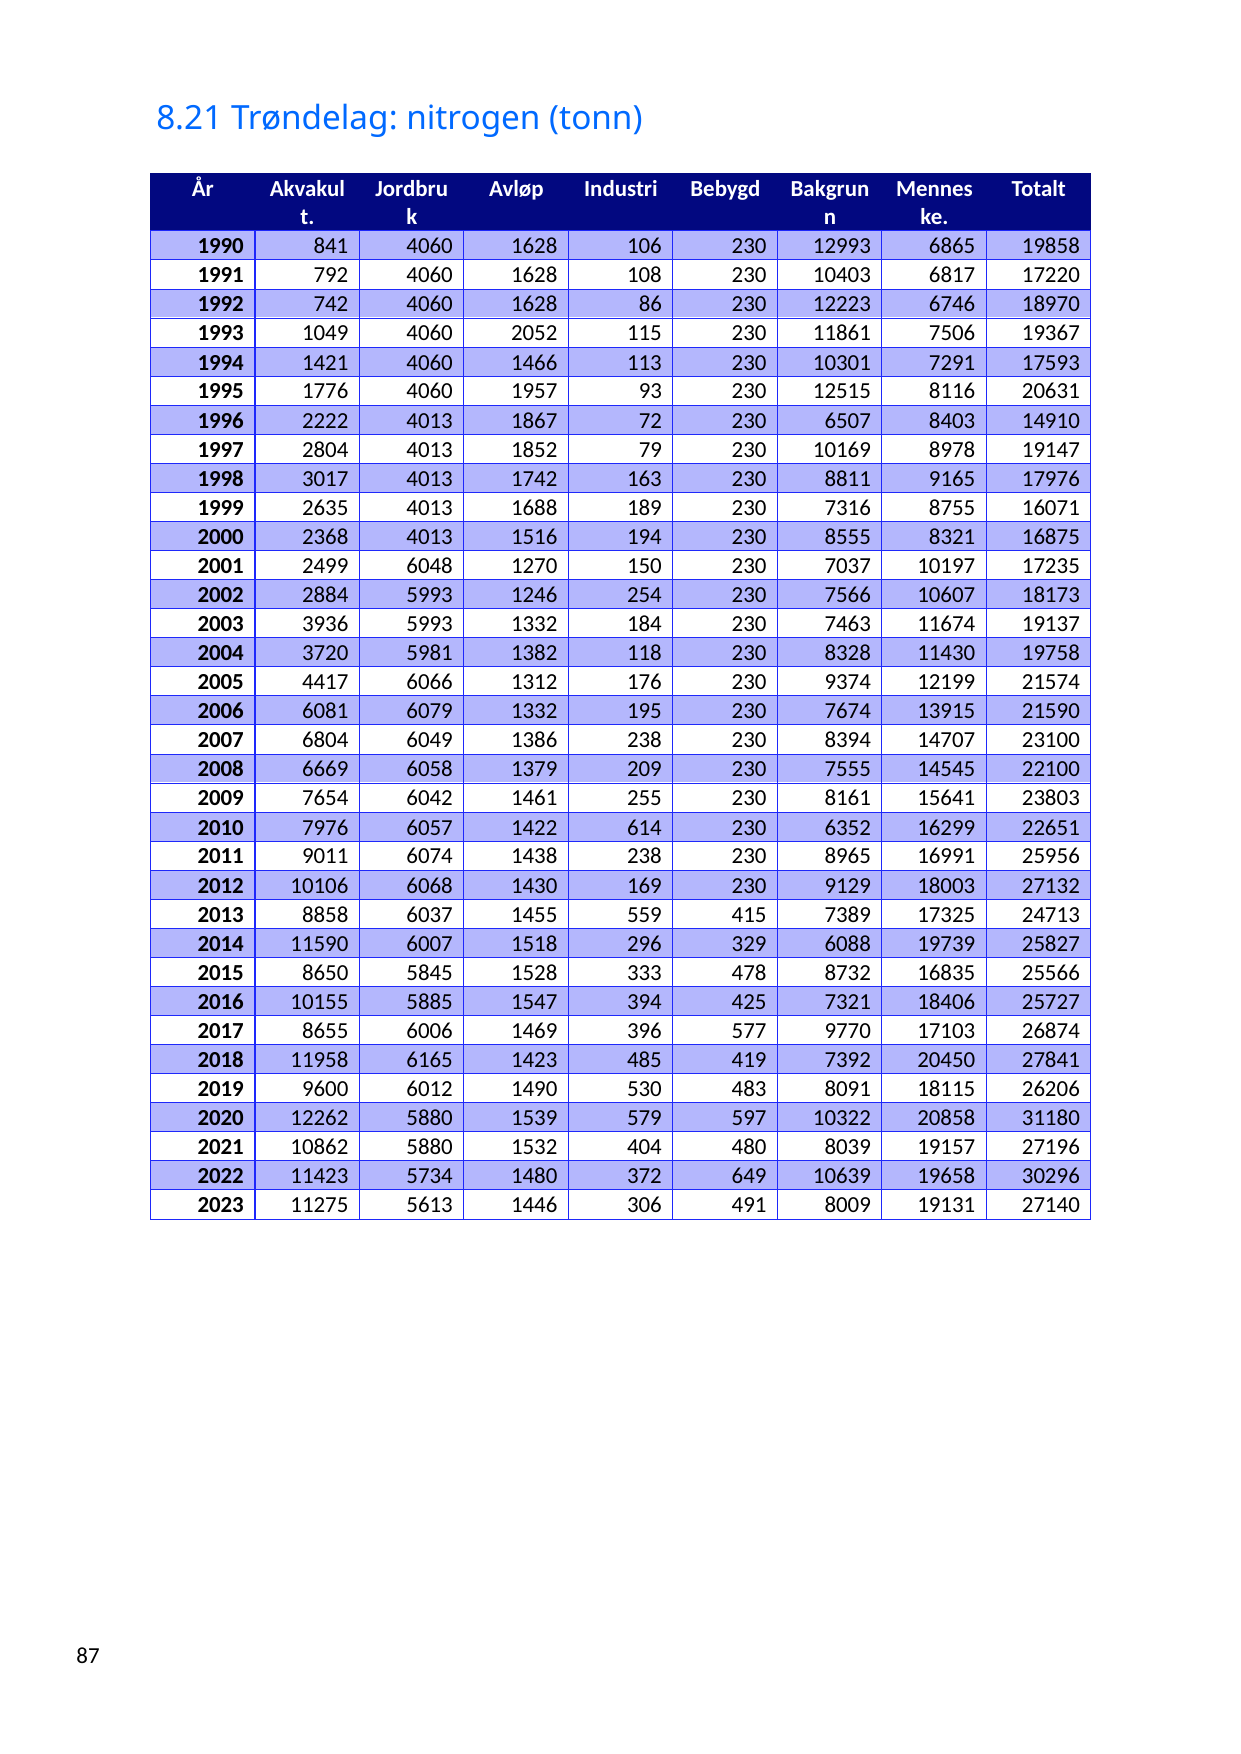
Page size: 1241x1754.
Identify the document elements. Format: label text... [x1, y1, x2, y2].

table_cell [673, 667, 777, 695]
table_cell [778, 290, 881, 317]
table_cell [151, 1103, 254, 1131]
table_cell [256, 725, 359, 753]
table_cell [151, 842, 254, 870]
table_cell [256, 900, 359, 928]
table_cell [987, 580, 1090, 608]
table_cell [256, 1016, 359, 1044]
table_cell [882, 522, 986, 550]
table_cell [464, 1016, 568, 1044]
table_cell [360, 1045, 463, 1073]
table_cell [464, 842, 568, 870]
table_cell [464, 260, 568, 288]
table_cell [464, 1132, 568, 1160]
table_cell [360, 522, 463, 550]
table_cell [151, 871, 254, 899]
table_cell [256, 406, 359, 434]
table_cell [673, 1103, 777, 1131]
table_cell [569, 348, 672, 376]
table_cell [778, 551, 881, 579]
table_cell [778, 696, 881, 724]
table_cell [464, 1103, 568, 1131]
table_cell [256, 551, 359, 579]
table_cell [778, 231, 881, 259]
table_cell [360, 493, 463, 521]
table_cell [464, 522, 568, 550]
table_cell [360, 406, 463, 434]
subtitle Trøndelag: nitrogen (tonn) [156, 94, 1090, 139]
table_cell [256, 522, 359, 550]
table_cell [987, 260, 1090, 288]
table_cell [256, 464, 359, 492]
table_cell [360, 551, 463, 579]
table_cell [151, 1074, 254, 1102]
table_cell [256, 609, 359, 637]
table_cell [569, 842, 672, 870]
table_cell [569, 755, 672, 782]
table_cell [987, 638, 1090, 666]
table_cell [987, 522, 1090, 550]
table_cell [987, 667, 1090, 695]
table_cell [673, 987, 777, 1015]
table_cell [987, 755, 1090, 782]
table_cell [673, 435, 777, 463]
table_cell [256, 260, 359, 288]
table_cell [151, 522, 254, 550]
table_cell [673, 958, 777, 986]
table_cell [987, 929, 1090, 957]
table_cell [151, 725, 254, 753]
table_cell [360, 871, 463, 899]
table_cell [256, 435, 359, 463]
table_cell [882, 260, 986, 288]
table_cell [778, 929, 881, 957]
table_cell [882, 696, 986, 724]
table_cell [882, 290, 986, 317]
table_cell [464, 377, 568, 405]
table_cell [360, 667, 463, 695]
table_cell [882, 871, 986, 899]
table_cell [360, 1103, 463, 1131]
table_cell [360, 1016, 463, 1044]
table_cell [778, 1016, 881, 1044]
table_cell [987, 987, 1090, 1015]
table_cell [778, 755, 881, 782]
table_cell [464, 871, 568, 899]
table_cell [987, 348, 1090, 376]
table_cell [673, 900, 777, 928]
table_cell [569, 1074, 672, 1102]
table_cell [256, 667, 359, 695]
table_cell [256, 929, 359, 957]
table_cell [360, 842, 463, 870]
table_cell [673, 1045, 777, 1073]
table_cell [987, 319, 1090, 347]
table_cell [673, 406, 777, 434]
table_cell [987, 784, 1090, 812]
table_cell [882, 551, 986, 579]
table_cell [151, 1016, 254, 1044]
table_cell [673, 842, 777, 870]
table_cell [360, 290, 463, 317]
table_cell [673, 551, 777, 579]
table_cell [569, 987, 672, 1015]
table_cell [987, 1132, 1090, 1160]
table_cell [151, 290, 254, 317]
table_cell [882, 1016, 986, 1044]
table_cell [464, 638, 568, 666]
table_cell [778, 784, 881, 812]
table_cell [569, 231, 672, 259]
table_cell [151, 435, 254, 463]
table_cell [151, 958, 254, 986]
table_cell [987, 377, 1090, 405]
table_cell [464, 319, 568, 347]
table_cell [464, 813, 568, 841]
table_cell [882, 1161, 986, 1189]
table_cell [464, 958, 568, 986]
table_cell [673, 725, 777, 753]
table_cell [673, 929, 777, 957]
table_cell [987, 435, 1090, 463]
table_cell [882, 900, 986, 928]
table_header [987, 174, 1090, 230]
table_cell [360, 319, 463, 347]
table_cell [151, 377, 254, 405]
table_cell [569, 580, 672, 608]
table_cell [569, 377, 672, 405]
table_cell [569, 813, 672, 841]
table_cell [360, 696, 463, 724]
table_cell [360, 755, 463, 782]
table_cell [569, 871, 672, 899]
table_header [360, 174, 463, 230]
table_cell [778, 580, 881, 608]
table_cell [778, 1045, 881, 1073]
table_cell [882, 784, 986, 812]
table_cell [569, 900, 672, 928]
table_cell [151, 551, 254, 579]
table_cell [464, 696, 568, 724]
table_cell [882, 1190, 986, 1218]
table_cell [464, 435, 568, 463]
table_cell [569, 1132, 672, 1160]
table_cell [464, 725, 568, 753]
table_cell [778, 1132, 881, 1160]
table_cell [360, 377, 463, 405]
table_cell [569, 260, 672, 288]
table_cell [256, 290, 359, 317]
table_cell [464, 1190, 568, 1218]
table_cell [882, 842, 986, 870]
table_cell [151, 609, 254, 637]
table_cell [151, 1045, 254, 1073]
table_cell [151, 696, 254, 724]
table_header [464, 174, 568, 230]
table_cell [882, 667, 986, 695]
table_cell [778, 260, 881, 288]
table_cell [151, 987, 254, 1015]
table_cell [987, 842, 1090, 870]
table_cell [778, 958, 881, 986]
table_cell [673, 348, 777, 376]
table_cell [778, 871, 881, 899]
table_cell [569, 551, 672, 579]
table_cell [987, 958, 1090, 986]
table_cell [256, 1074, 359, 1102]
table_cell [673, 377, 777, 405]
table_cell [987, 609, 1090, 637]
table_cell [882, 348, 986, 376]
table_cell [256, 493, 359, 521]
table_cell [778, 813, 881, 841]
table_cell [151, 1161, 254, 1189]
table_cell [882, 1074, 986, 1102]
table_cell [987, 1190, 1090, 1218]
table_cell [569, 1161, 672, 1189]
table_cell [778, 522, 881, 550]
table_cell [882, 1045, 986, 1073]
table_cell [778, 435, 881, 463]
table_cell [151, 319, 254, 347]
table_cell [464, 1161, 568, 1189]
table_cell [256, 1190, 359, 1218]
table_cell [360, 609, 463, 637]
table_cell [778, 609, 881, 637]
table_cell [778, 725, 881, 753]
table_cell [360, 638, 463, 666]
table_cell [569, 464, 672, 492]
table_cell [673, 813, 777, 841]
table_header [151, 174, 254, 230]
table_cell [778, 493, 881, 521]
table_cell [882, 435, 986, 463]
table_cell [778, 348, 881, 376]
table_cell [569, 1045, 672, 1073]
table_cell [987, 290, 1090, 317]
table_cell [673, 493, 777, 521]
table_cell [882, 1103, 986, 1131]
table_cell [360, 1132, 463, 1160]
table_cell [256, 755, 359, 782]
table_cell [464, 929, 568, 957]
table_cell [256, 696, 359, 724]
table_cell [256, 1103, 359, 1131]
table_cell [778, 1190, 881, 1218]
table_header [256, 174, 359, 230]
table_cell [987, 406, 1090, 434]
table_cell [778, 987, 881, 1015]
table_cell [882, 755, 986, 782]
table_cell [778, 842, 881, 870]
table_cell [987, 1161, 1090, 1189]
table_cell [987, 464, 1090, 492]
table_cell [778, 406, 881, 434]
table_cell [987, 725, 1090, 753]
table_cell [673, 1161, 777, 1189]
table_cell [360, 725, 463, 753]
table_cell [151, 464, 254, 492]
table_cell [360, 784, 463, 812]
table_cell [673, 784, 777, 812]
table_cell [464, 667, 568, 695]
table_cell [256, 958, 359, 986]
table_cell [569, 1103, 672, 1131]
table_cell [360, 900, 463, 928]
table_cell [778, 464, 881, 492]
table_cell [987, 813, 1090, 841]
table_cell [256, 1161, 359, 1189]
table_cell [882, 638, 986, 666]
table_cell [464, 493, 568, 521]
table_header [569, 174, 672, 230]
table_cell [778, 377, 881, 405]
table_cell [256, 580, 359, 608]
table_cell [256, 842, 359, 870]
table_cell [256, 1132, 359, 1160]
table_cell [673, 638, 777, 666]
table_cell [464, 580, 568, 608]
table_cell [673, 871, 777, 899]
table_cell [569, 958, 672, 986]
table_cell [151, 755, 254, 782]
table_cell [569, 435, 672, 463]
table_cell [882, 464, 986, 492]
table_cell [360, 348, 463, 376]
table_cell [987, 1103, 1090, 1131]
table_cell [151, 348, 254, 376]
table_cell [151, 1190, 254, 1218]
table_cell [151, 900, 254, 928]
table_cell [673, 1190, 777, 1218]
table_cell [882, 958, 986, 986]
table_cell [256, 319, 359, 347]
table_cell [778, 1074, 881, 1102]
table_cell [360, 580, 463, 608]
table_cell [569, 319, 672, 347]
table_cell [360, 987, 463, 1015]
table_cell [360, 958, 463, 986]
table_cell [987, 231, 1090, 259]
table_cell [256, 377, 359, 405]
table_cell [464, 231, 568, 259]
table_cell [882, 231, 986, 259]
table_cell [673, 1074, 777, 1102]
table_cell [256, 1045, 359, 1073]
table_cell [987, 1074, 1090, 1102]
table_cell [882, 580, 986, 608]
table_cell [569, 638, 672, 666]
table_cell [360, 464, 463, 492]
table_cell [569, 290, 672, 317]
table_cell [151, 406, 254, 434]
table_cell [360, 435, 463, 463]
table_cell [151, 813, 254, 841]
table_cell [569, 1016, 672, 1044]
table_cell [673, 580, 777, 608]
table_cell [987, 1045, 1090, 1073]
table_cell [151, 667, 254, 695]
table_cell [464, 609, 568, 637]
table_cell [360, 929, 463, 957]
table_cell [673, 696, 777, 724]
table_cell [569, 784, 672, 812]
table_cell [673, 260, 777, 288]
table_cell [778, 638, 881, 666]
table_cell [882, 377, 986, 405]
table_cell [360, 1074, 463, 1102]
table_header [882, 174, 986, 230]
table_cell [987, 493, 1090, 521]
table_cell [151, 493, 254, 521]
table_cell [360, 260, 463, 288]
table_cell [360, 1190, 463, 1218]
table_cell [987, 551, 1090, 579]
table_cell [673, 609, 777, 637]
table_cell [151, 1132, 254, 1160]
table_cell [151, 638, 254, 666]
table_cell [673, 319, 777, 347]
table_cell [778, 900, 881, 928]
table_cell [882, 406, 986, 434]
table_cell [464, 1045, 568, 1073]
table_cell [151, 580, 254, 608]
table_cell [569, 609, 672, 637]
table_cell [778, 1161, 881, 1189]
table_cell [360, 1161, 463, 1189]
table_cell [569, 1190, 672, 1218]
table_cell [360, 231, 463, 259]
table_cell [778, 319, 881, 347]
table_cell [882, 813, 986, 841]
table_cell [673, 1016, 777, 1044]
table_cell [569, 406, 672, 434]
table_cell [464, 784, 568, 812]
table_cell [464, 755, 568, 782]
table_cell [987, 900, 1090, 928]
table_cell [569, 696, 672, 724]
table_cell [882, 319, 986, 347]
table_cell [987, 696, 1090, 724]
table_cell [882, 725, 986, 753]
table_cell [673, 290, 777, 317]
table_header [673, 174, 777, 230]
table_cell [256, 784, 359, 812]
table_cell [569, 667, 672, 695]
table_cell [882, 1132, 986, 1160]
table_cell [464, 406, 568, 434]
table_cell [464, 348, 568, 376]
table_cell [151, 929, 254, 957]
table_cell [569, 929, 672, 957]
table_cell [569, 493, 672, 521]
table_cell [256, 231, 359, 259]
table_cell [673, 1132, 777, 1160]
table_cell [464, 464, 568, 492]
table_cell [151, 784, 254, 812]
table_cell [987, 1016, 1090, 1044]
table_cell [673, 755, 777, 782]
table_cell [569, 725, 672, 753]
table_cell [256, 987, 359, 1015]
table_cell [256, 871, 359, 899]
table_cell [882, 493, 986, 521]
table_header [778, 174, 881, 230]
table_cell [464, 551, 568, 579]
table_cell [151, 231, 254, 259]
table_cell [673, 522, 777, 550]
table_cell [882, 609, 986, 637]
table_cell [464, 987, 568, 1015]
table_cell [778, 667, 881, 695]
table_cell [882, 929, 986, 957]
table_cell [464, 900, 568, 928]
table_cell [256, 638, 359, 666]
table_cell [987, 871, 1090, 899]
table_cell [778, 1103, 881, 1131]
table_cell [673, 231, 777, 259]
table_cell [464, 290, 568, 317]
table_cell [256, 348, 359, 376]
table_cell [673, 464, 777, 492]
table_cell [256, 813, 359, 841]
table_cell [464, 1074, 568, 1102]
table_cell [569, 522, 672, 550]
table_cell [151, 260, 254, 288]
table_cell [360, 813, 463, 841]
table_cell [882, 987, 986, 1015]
